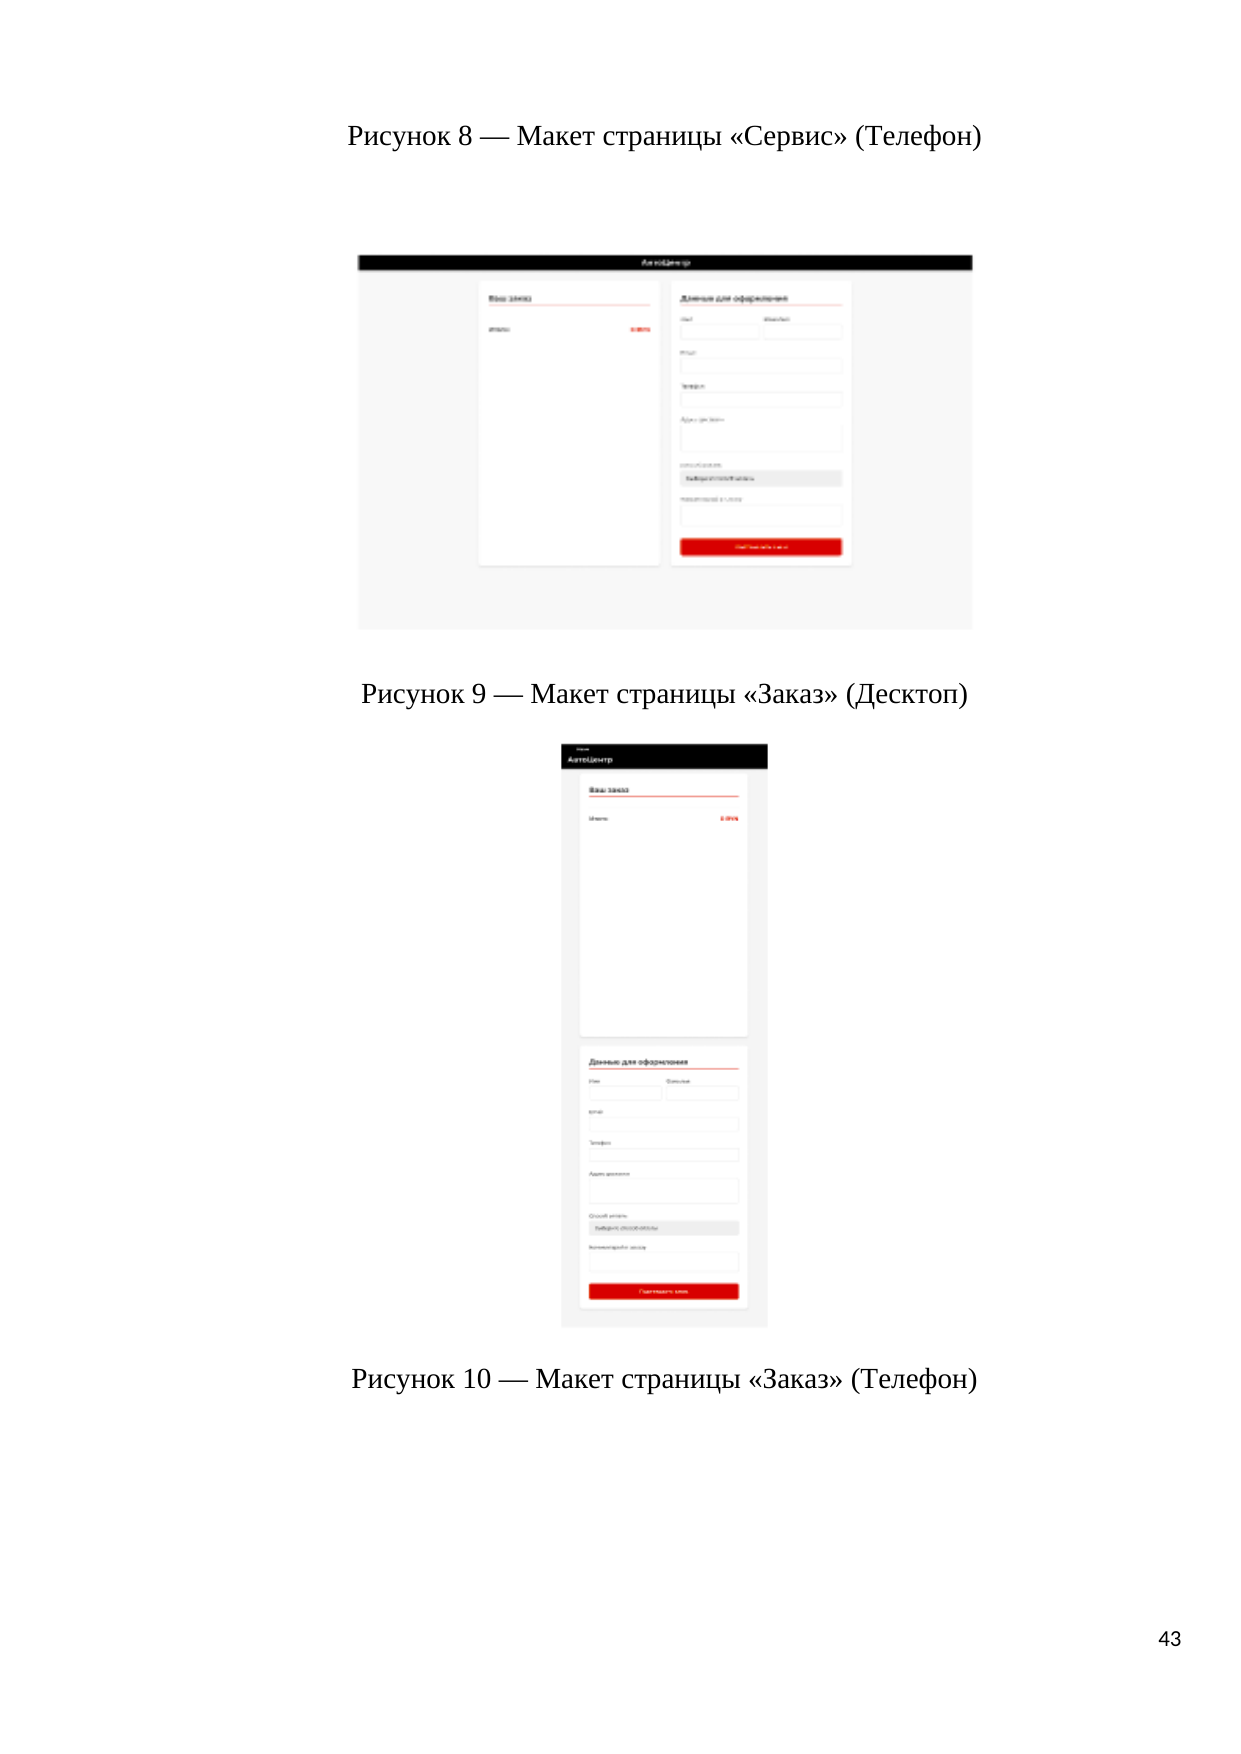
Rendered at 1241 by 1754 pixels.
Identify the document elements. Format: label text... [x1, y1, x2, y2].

text Рисунок 9 — Макет страницы «Заказ» (Десктоп) [148, 676, 1181, 709]
picture [561, 738, 768, 1333]
text Рисунок 10 — Макет страницы «Заказ» (Телефон) [148, 1361, 1181, 1395]
text Рисунок 8 — Макет страницы «Сервис» (Телефон) [148, 118, 1181, 152]
picture [339, 243, 990, 647]
